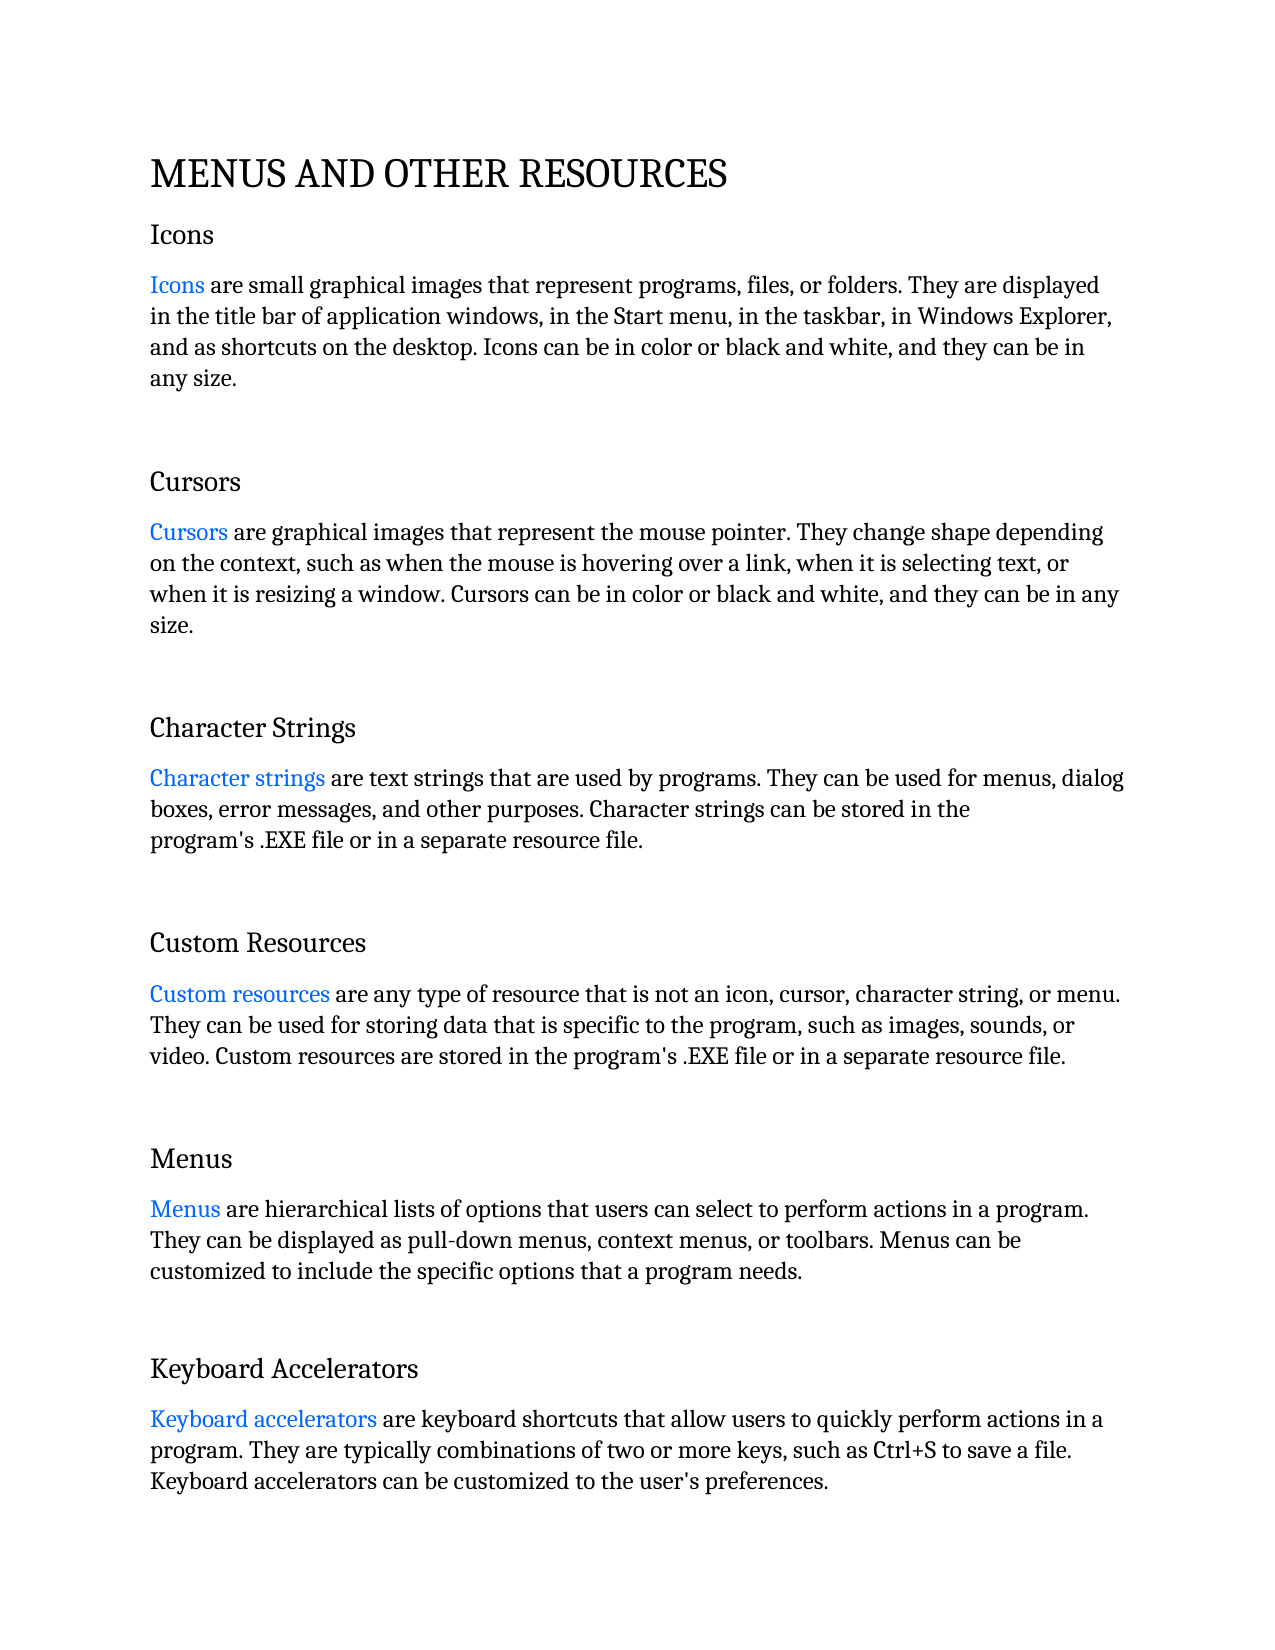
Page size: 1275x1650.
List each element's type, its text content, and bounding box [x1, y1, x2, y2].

text Custom resources are any type of resource that is not an icon, cursor, character string, or menu. They can be used for storing data that is specific to the program, such as images, sounds, or video. Custom resources are stored in the program's .EXE file or in a separate resource file. [150, 979, 1125, 1070]
text Menus are hierarchical lists of options that users can select to perform actions in a program. They can be displayed as pull-down menus, context menus, or toolbars. Menus can be customized to include the specific options that a program needs. [150, 1195, 1125, 1286]
text Icons are small graphical images that represent programs, files, or folders. They are displayed in the title bar of application windows, in the Start menu, in the taskbar, in Windows Explorer, and as shortcuts on the desktop. Icons can be in color or black and white, and they can be in any size. [150, 271, 1125, 393]
text Custom Resources [150, 927, 1125, 960]
text Icons [150, 218, 1125, 252]
text Cursors [150, 465, 1125, 498]
text Menus [150, 1142, 1125, 1176]
text MENUS AND OTHER RESOURCES [150, 150, 1125, 198]
text Character Strings [150, 711, 1125, 745]
text Character strings are text strings that are used by programs. They can be used for menus, dialog boxes, error messages, and other purposes. Character strings can be stored in the program's .EXE file or in a separate resource file. [150, 764, 1125, 855]
text Keyboard Accelerators [150, 1352, 1125, 1386]
text Keyboard accelerators are keyboard shortcuts that allow users to quickly perform actions in a program. They are typically combinations of two or more keys, such as Ctrl+S to save a file. Keyboard accelerators can be customized to the user's preferences. [150, 1405, 1125, 1496]
text Cursors are graphical images that represent the mouse pointer. They change shape depending on the context, such as when the mouse is hovering over a link, when it is selecting text, or when it is resizing a window. Cursors can be in color or black and white, and they can be in any size. [150, 518, 1125, 639]
